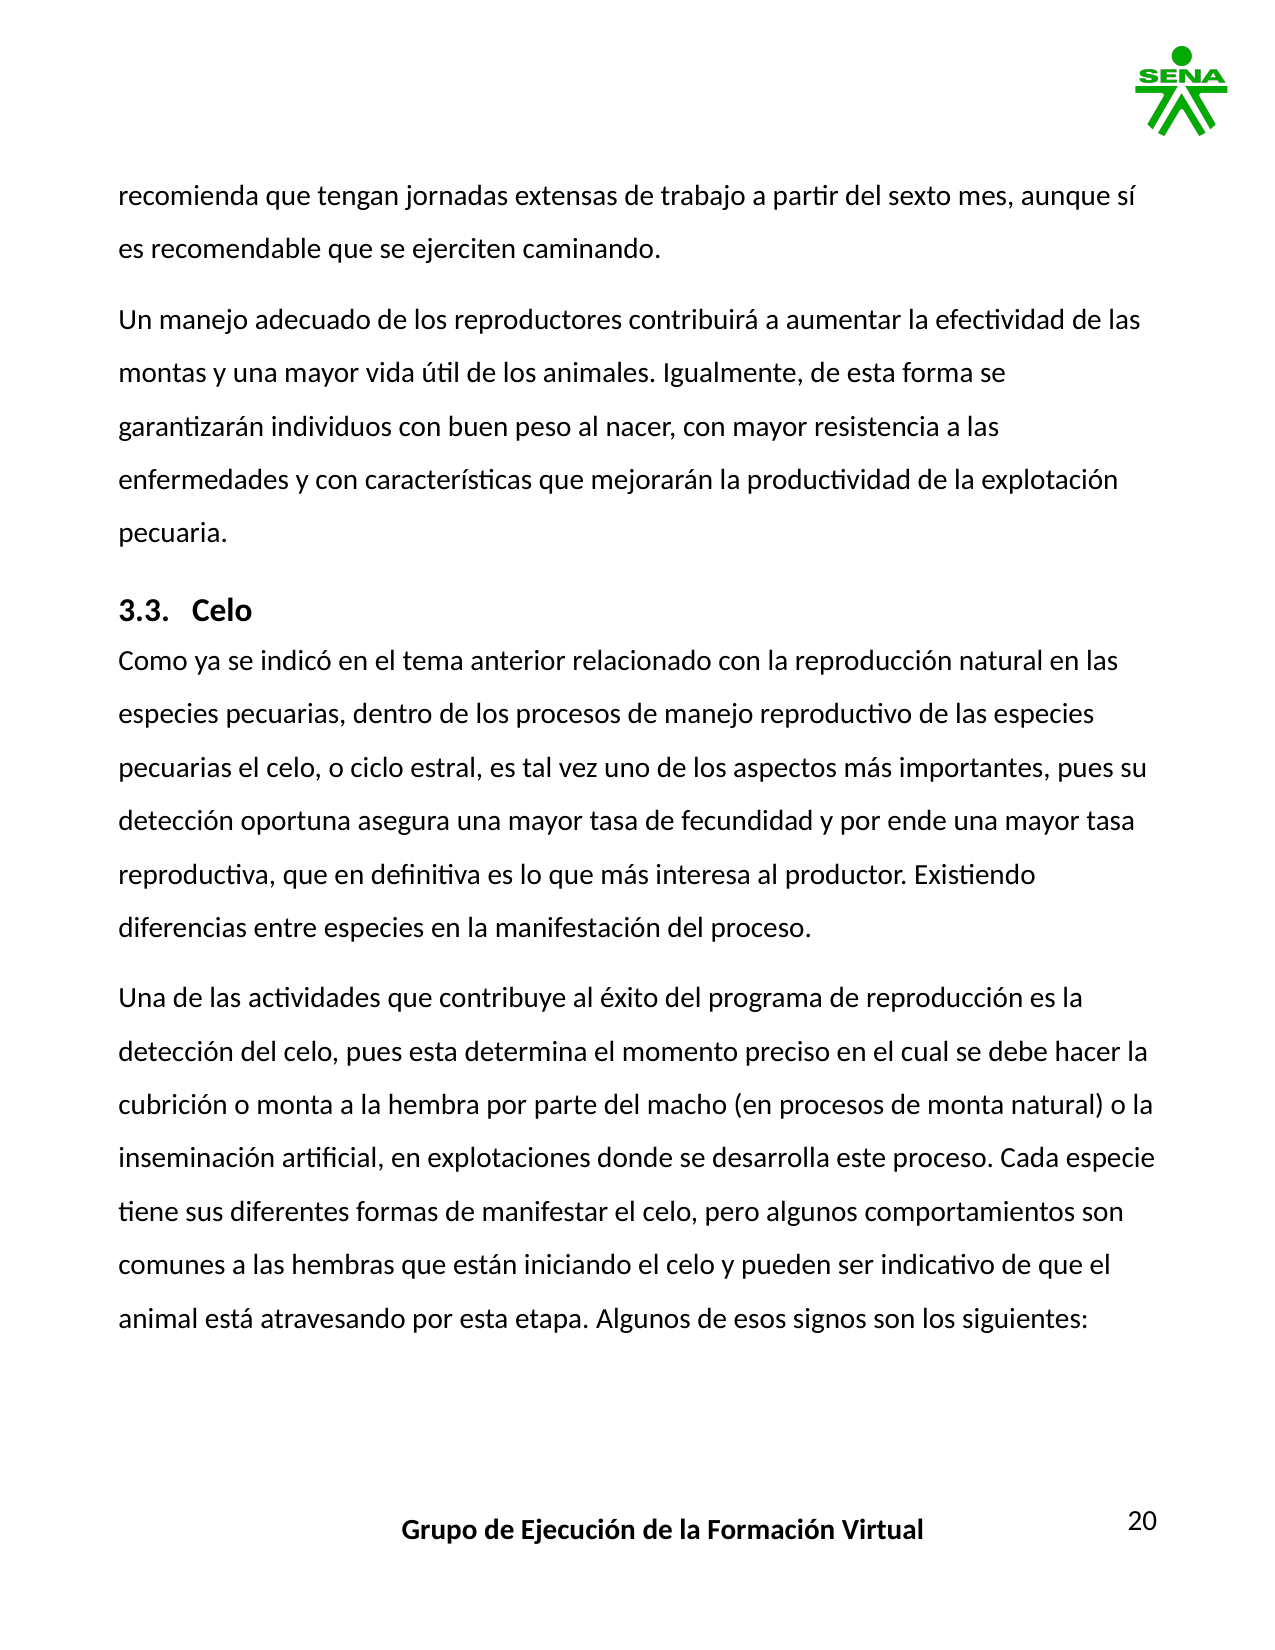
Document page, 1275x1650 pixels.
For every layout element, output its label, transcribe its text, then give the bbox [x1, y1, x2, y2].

text Un manejo adecuado de los reproductores contribuirá a aumentar la efectividad de las montas y una mayor vida útil de los animales. Igualmente, de esta forma se garantizarán individuos con buen peso al nacer, con mayor resistencia a las enfermedades y con características que mejorarán la productividad de la explotación pecuaria. [118, 301, 1157, 550]
subtitle Celo [118, 589, 1157, 629]
text Como ya se indicó en el tema anterior relacionado con la reproducción natural en las especies pecuarias, dentro de los procesos de manejo reproductivo de las especies pecuarias el celo, o ciclo estral, es tal vez uno de los aspectos más importantes, pues su detección oportuna asegura una mayor tasa de fecundidad y por ende una mayor tasa reproductiva, que en definitiva es lo que más interesa al productor. Existiendo diferencias entre especies en la manifestación del proceso. [118, 642, 1157, 945]
picture [1135, 46, 1228, 136]
text Una de las actividades que contribuye al éxito del programa de reproducción es la detección del celo, pues esta determina el momento preciso en el cual se debe hacer la cubrición o monta a la hembra por parte del macho (en procesos de monta natural) o la inseminación artificial, en explotaciones donde se desarrolla este proceso. Cada especie tiene sus diferentes formas de manifestar el celo, pero algunos comportamientos son comunes a las hembras que están iniciando el celo y pueden ser indicativo de que el animal está atravesando por esta etapa. Algunos de esos signos son los siguientes: [118, 979, 1157, 1336]
